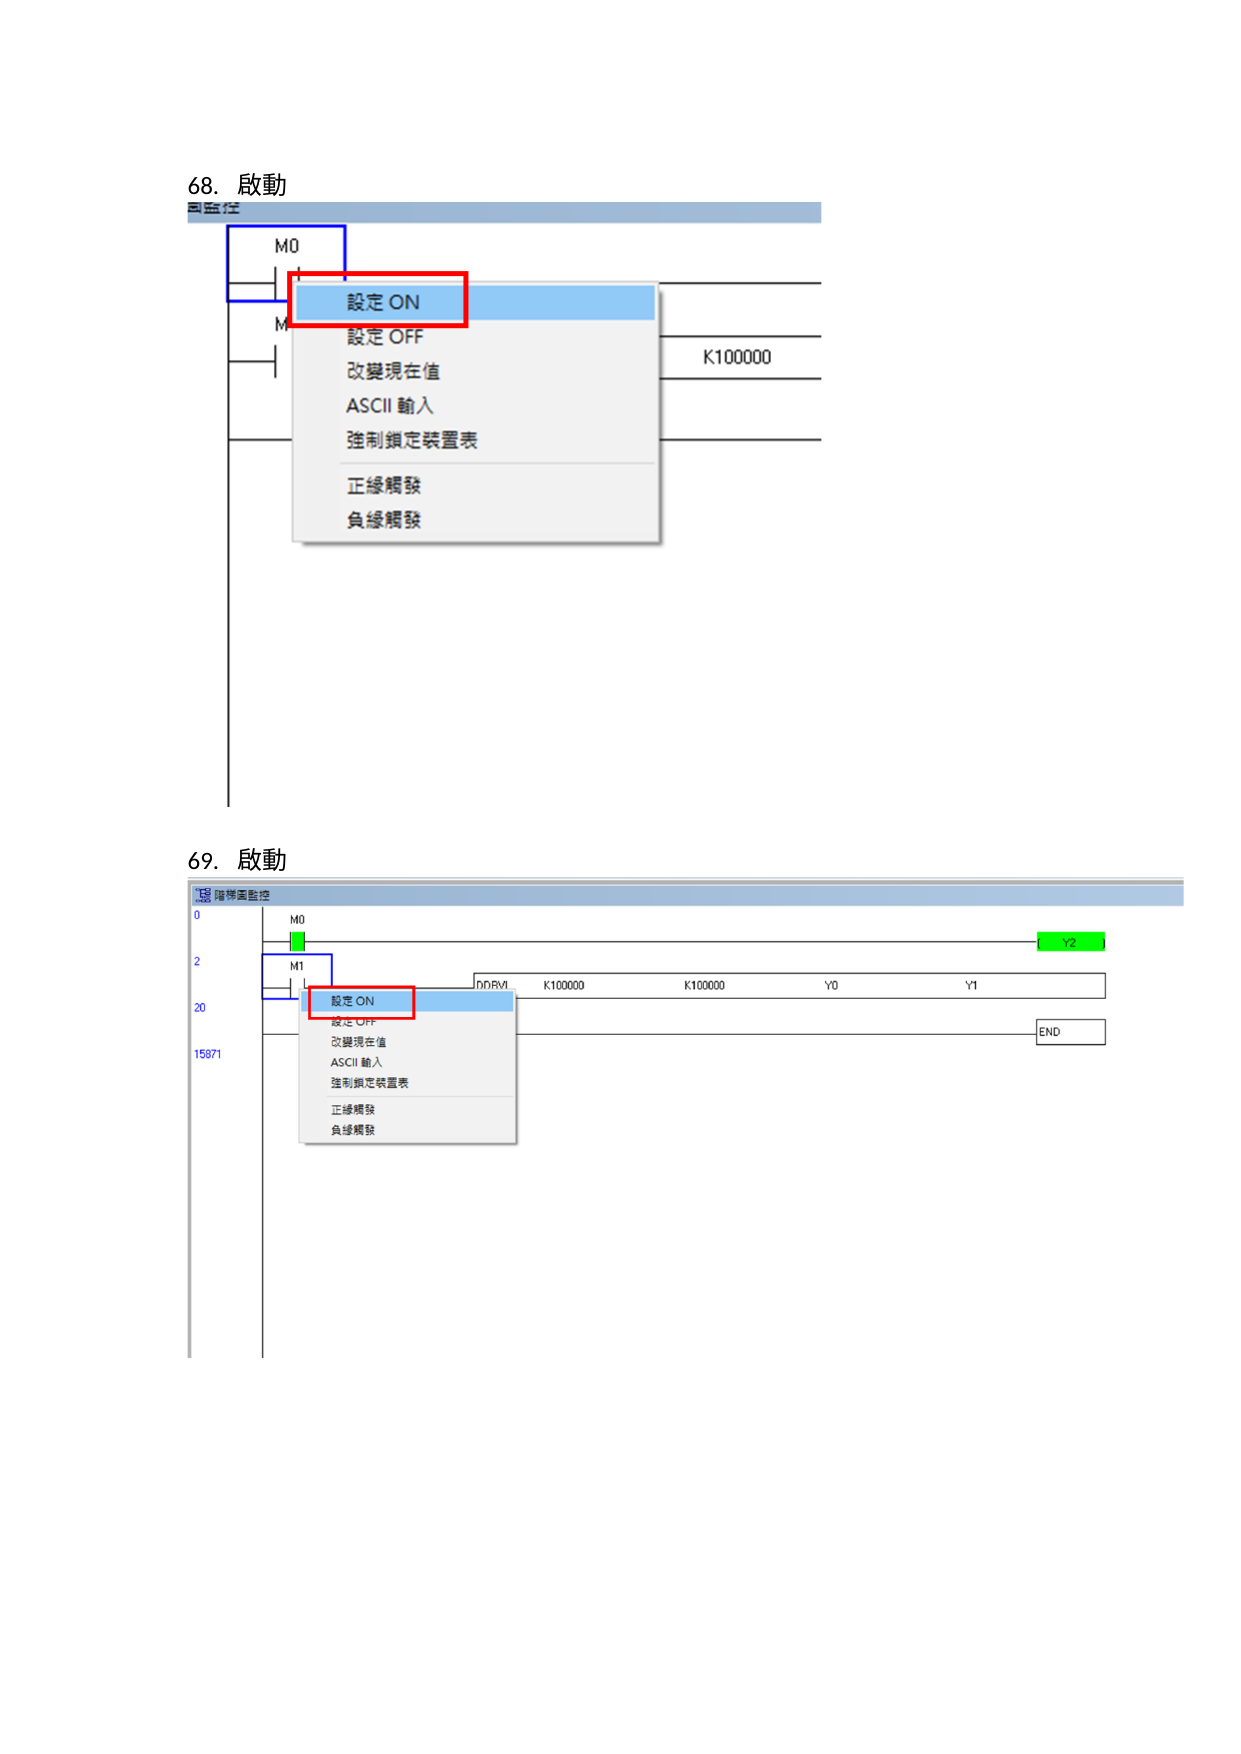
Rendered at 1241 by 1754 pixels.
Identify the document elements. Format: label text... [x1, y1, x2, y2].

list 啟動 [187, 839, 1053, 877]
picture [187, 202, 822, 807]
picture [187, 877, 1184, 1358]
list 啟動 [187, 164, 1053, 202]
